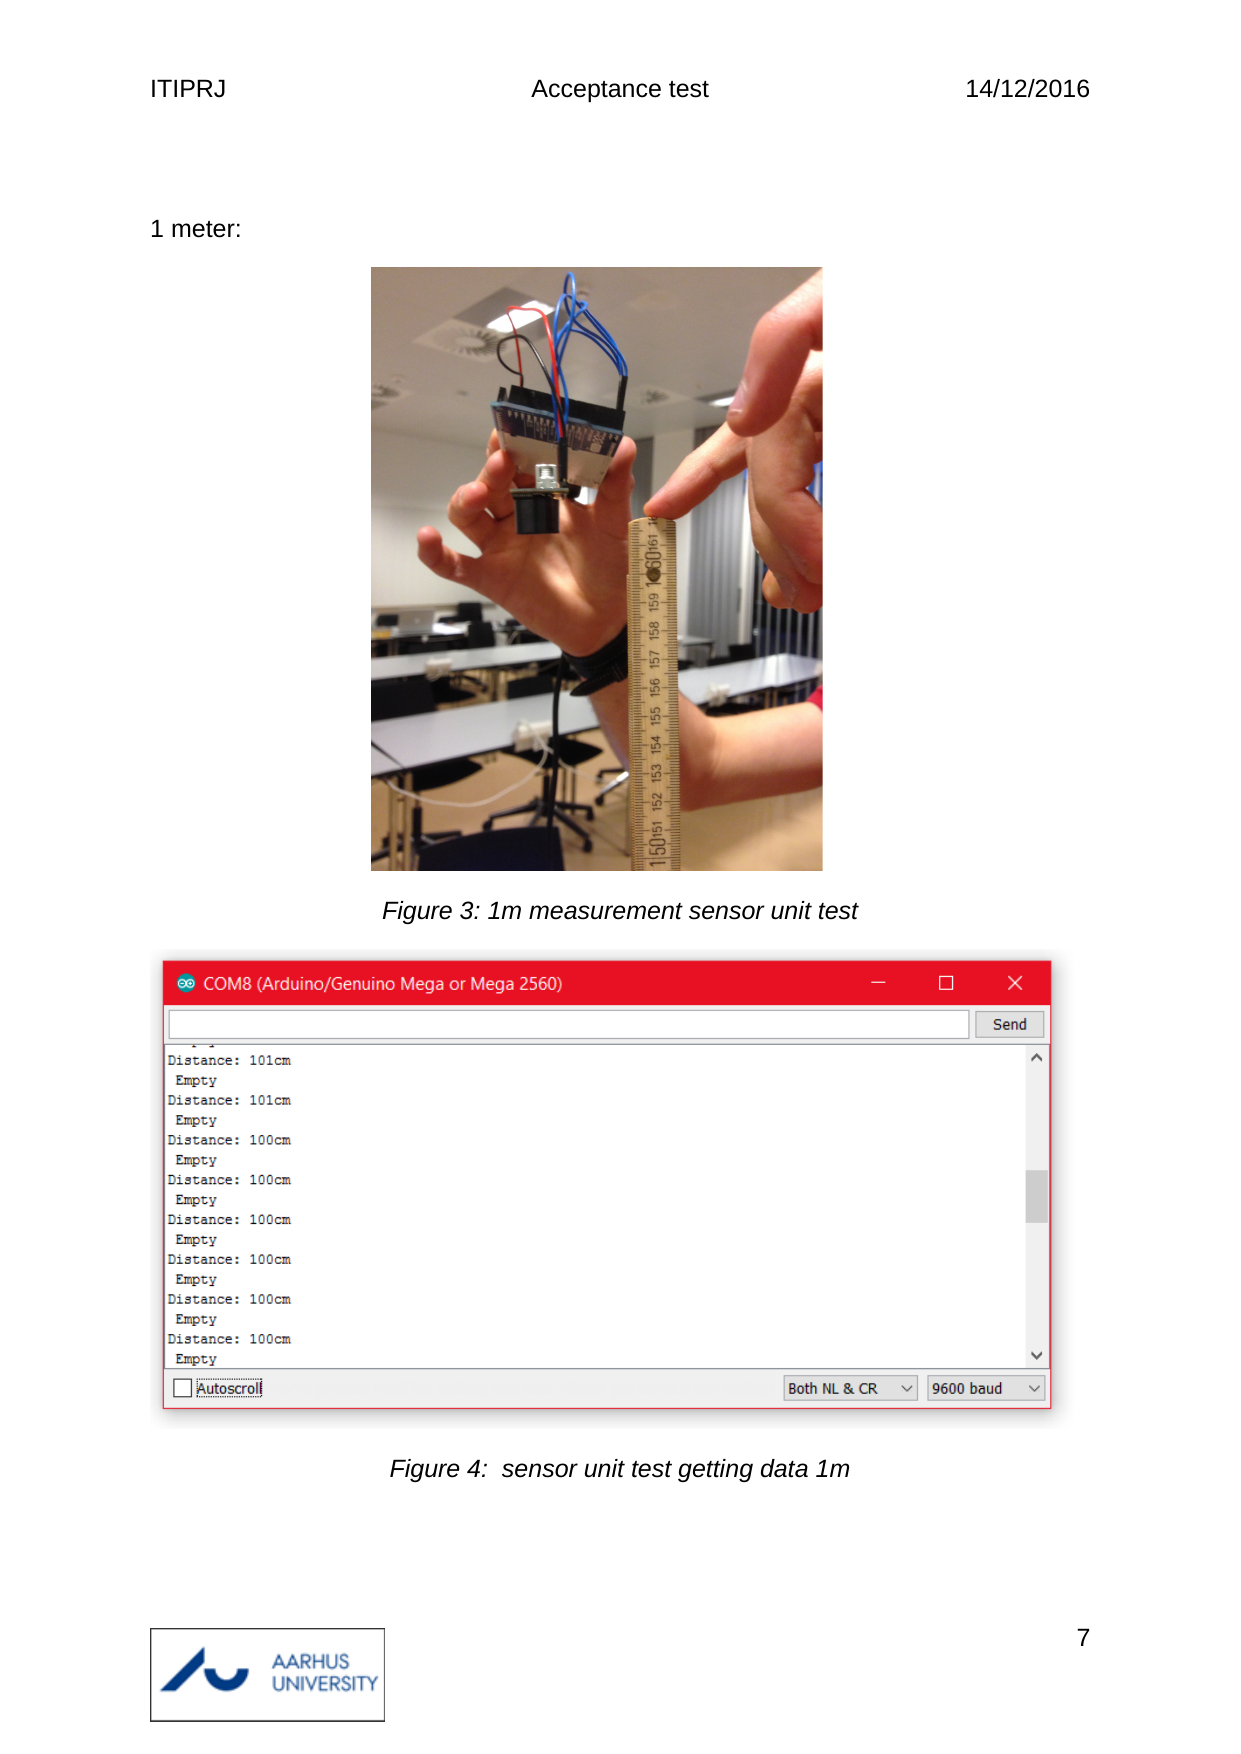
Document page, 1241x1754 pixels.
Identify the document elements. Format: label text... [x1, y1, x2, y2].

picture [150, 1628, 385, 1722]
text 1 meter: [150, 214, 1090, 243]
text Figure 3: 1m measurement sensor unit test [150, 896, 1090, 924]
text Figure 4: sensor unit test getting data 1m [150, 1454, 1090, 1483]
picture [150, 949, 1090, 1429]
picture [371, 267, 823, 871]
